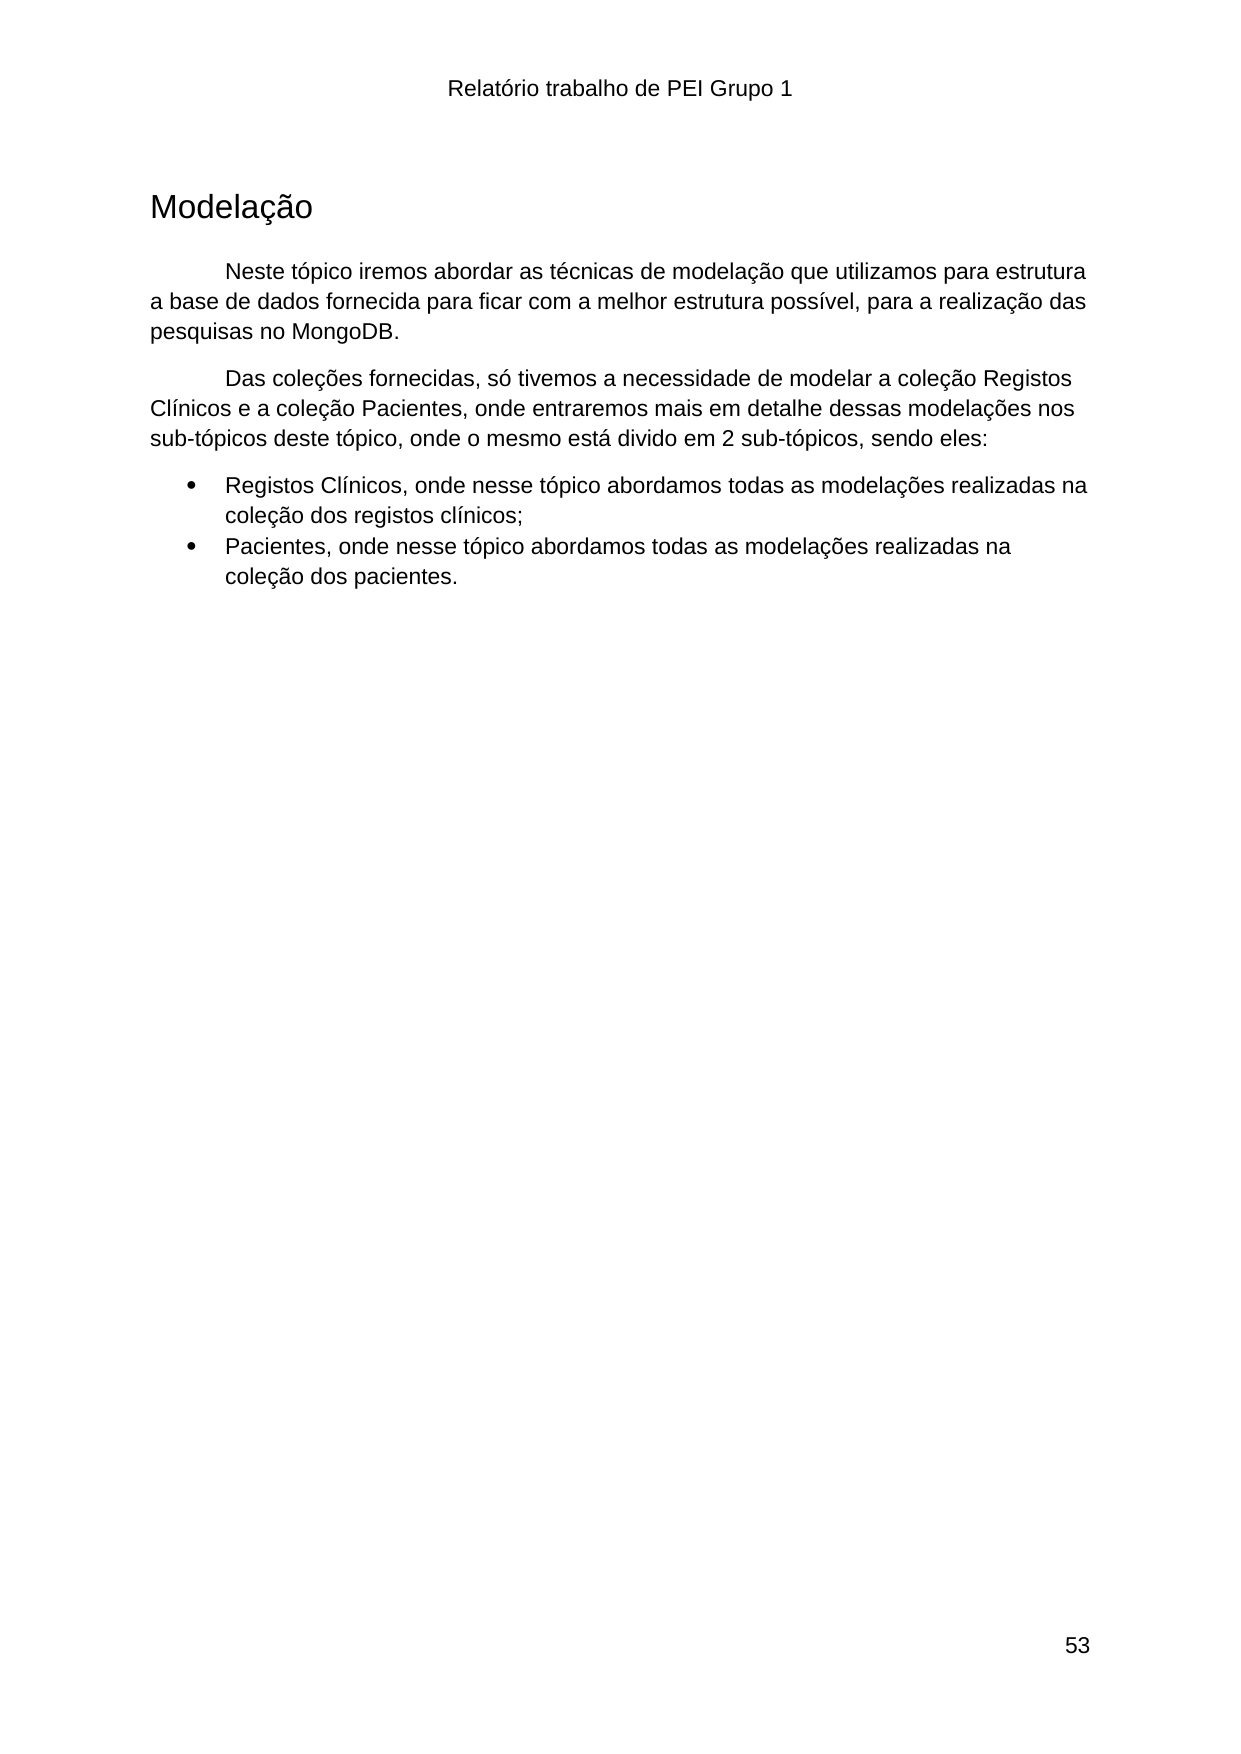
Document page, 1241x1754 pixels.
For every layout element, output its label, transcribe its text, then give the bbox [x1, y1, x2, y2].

text Neste tópico iremos abordar as técnicas de modelação que utilizamos para estrutura a base de dados fornecida para ficar com a melhor estrutura possível, para a realização das pesquisas no MongoDB. [150, 258, 1090, 344]
list Registos Clínicos, onde nesse tópico abordamos todas as modelações realizadas na coleção dos registos clínicos; [187, 472, 1090, 529]
text Das coleções fornecidas, só tivemos a necessidade de modelar a coleção Registos Clínicos e a coleção Pacientes, onde entraremos mais em detalhe dessas modelações nos sub-tópicos deste tópico, onde o mesmo está divido em 2 sub-tópicos, sendo eles: [150, 365, 1090, 452]
list Pacientes, onde nesse tópico abordamos todas as modelações realizadas na coleção dos pacientes. [187, 533, 1090, 589]
subtitle Modelação [150, 187, 1090, 226]
